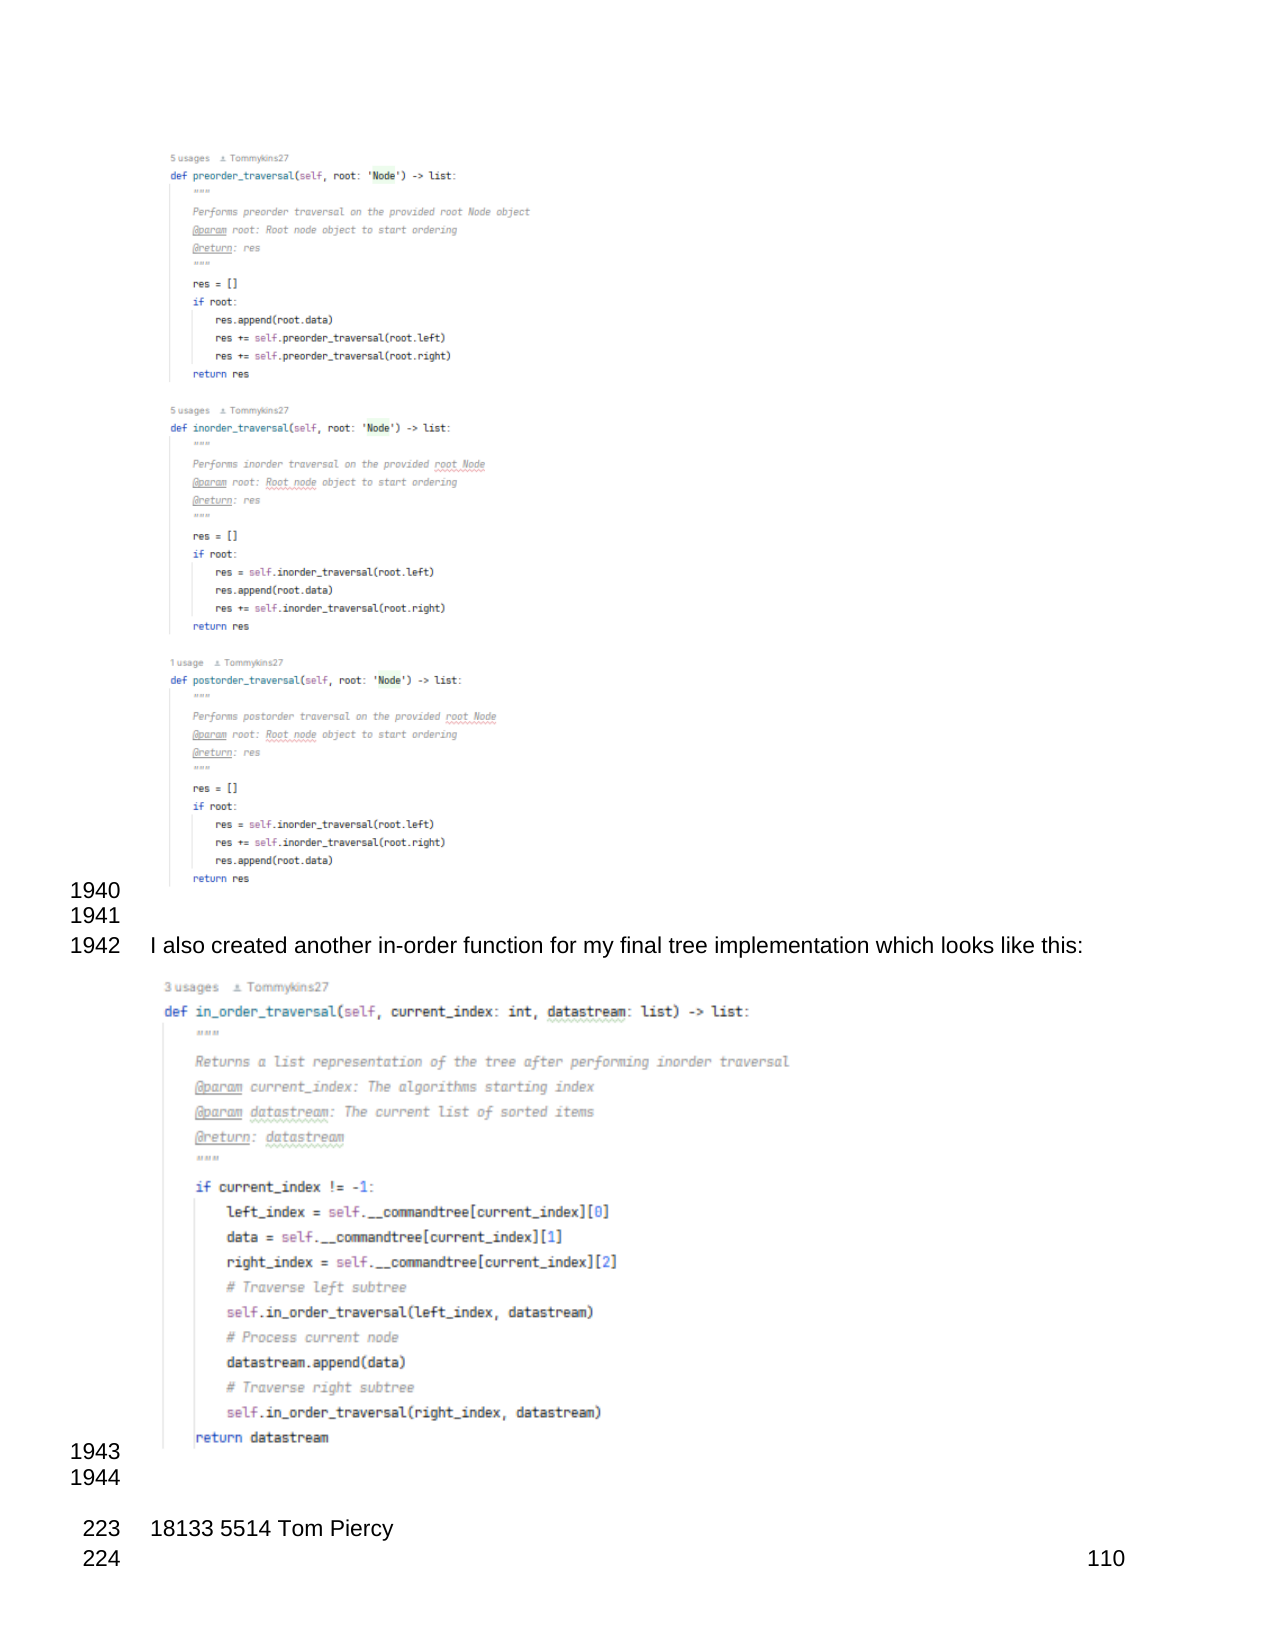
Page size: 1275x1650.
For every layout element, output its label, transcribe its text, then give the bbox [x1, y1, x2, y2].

picture [150, 962, 882, 1460]
text I also created another in-order function for my final tree implementation which looks like this: [150, 932, 1125, 959]
picture [150, 150, 567, 899]
